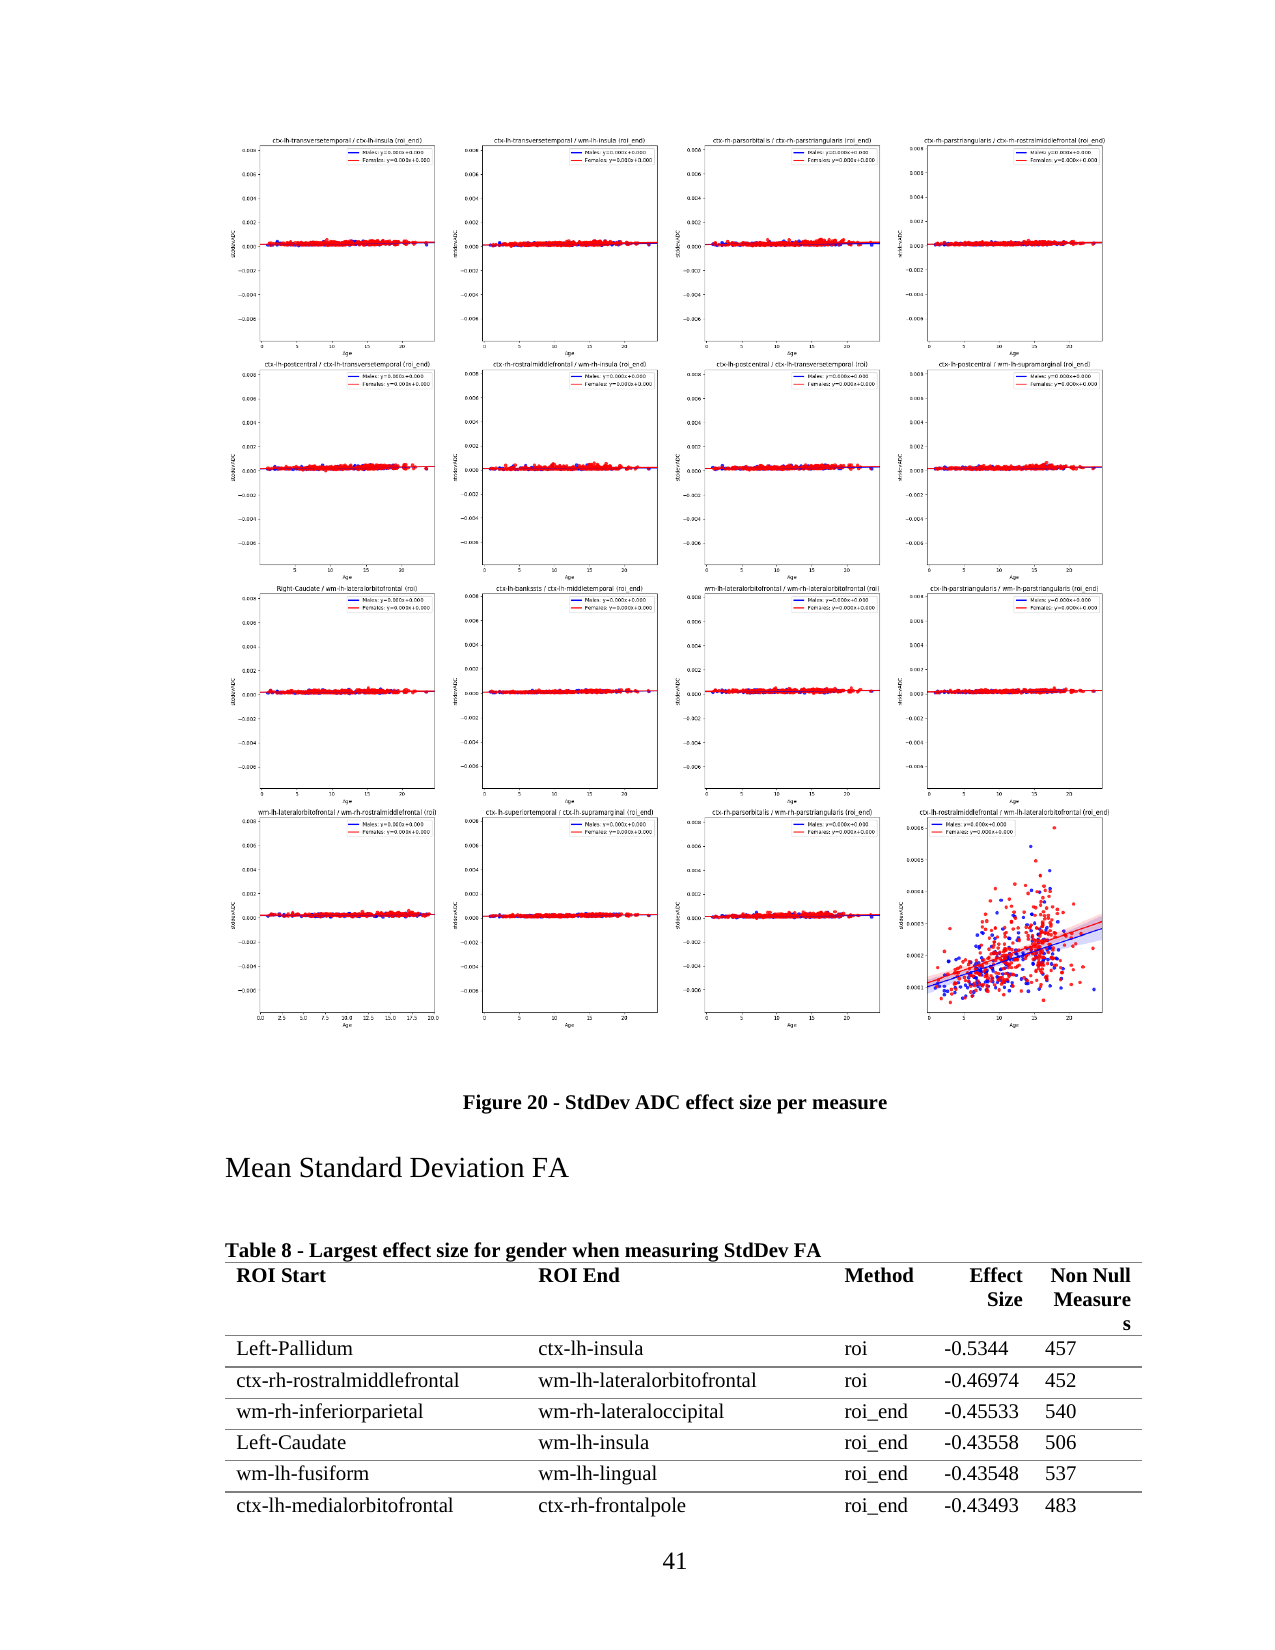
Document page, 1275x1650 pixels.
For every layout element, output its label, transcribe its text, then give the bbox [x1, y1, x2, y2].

table_cell roi_end [833, 1399, 933, 1429]
table_header Non Null Measures [1034, 1263, 1142, 1335]
table_cell 452 [1034, 1368, 1142, 1398]
table_cell wm-lh-fusiform [225, 1461, 527, 1491]
table_cell -0.43493 [933, 1493, 1034, 1523]
table_cell 506 [1034, 1430, 1142, 1460]
table_cell 483 [1034, 1493, 1142, 1523]
table_cell roi_end [833, 1430, 933, 1460]
text Figure - StdDev ADC effect size per measure [225, 1090, 1125, 1114]
table_cell 540 [1034, 1399, 1142, 1429]
table_cell -0.43548 [933, 1461, 1034, 1491]
table_header Effect Size [933, 1263, 1034, 1335]
table_header ROI Start [225, 1263, 527, 1335]
table_cell wm-rh-inferiorparietal [225, 1399, 527, 1429]
table_cell roi_end [833, 1493, 933, 1523]
picture [225, 132, 1125, 1033]
subtitle Mean Standard Deviation FA [225, 1151, 1125, 1184]
table_cell ctx-rh-frontalpole [527, 1493, 833, 1523]
table_cell 457 [1034, 1336, 1142, 1366]
table_cell roi [833, 1368, 933, 1398]
table_cell -0.46974 [933, 1368, 1034, 1398]
table_cell wm-lh-lateralorbitofrontal [527, 1368, 833, 1398]
table_cell roi [833, 1336, 933, 1366]
table_header ROI End [527, 1263, 833, 1335]
table_cell wm-lh-insula [527, 1430, 833, 1460]
table_cell 537 [1034, 1461, 1142, 1491]
table_cell wm-rh-lateraloccipital [527, 1399, 833, 1429]
table_cell -0.5344 [933, 1336, 1034, 1366]
table_cell wm-lh-lingual [527, 1461, 833, 1491]
text Table - Largest effect size for gender when measuring StdDev FA [225, 1238, 1125, 1262]
table_cell ctx-lh-medialorbitofrontal [225, 1493, 527, 1523]
table_cell Left-Pallidum [225, 1336, 527, 1366]
table_cell -0.43558 [933, 1430, 1034, 1460]
table_header Method [833, 1263, 933, 1335]
table_cell ctx-lh-insula [527, 1336, 833, 1366]
table_cell ctx-rh-rostralmiddlefrontal [225, 1368, 527, 1398]
table_cell roi_end [833, 1461, 933, 1491]
table_cell -0.45533 [933, 1399, 1034, 1429]
table_cell Left-Caudate [225, 1430, 527, 1460]
